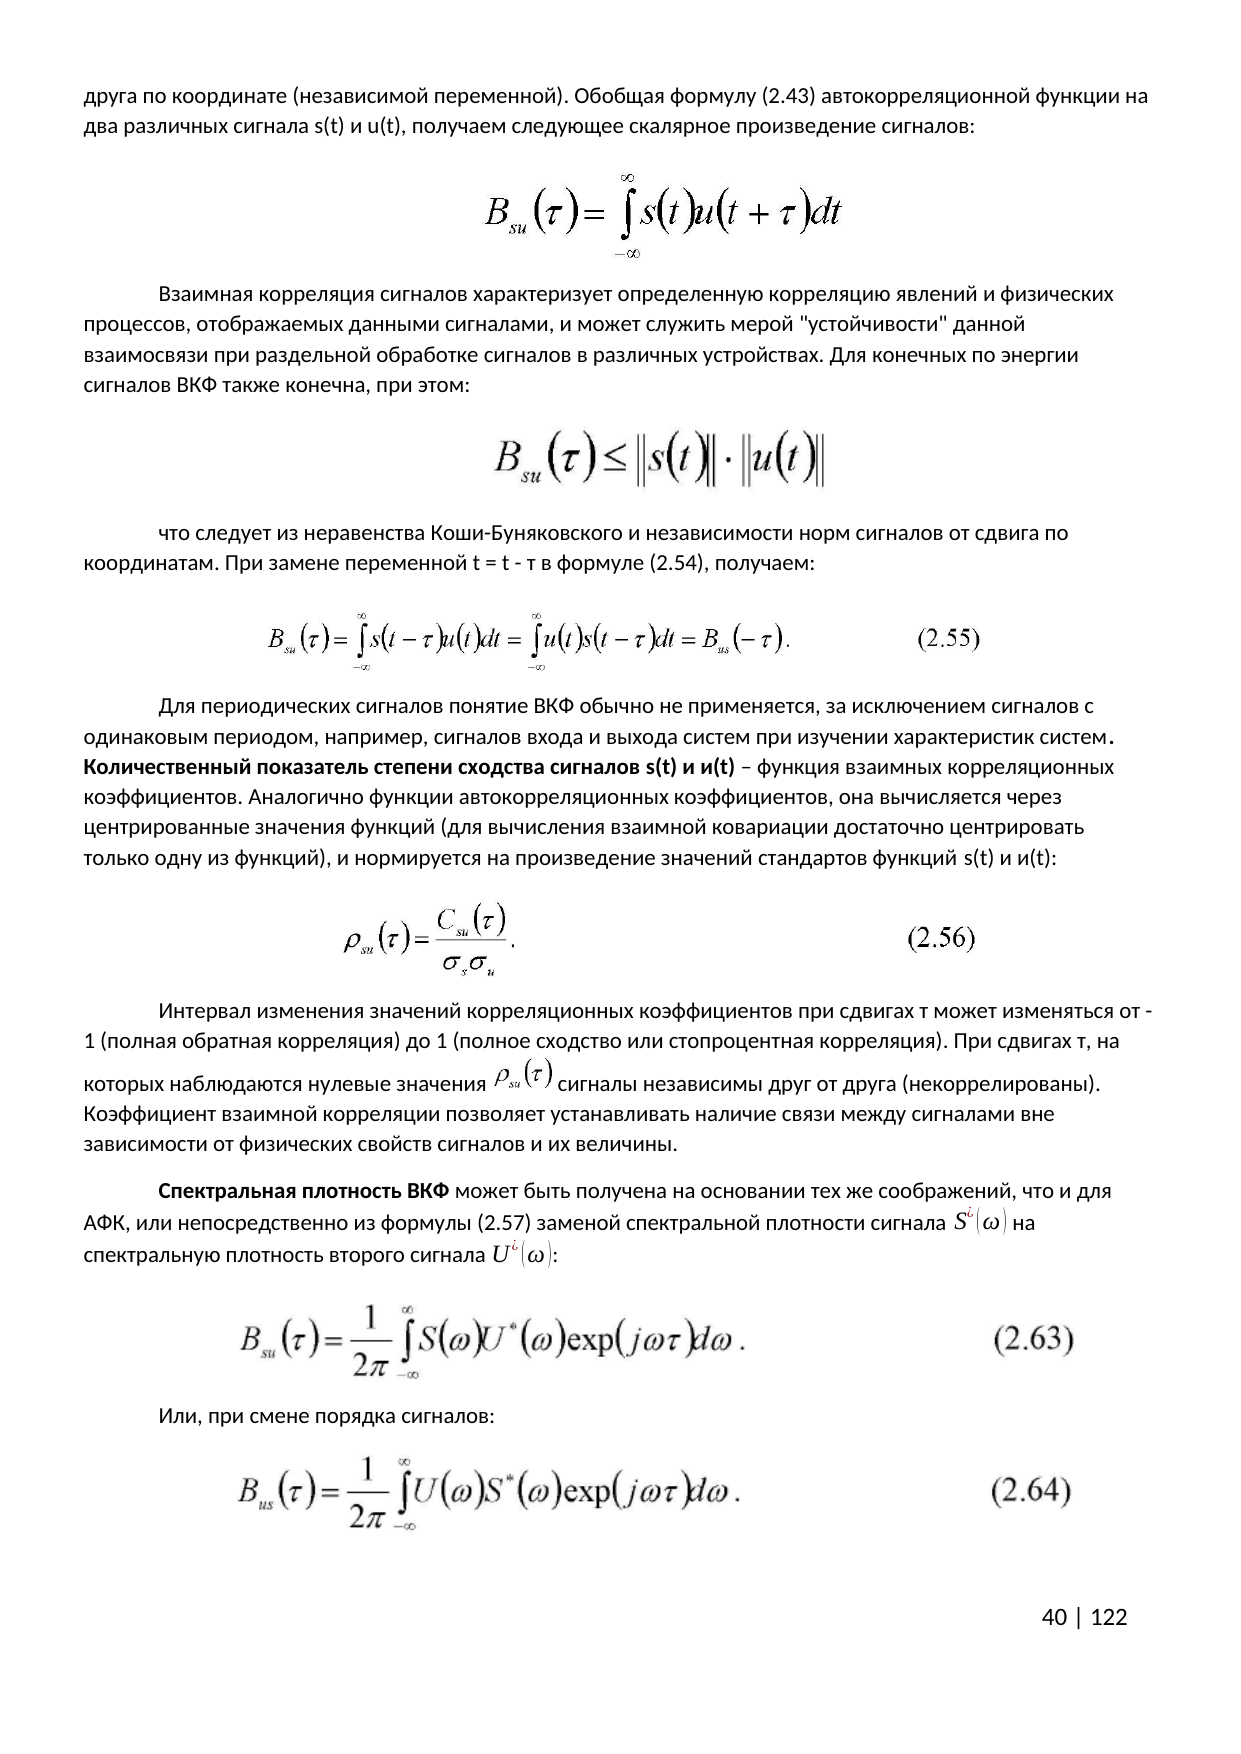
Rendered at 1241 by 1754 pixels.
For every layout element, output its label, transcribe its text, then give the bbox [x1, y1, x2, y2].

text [83, 81, 1155, 139]
picture [492, 1056, 553, 1092]
text что следует из неравенства Коши-Буняковского и независимости норм сигналов от сдвига по координатам. При замене переменной t = t - т в формуле (2.54), получаем: [83, 518, 1155, 576]
text Для периодических сигналов понятие ВКФ обычно не применяется, за исключением сигналов с одинаковым периодом, например, сигналов входа и выхода систем при изучении характеристик систем. Количественный показатель степени сходства сигналов s(t) и и(t) – функция взаимных корреляционных коэффициентов. Аналогично функции автокорреляционных коэффициентов, она вычисляется через центрированные значения функций (для вычисления взаимной ковариации достаточно центрировать только одну из функций), и нормируется на произведение значений стандартов функций s(t) и и(t): [83, 692, 1155, 871]
picture [338, 889, 976, 978]
picture [486, 416, 827, 499]
picture [235, 1288, 1078, 1383]
picture [471, 158, 843, 261]
picture [254, 594, 984, 673]
text Или, при смене порядка сигналов: [83, 1401, 1155, 1429]
picture [235, 1448, 1078, 1533]
text Спектральная плотность ВКФ может быть получена на основании тех же соображений, что и для АФК, или непосредственно из формулы (2.57) заменой спектральной плотности сигнала на спектральную плотность второго сигнала : [83, 1176, 1155, 1270]
text Интервал изменения значений корреляционных коэффициентов при сдвигах т может изменяться от -1 (полная обратная корреляция) до 1 (полное сходство или стопроцентная корреляция). При сдвигах т, на которых наблюдаются нулевые значения сигналы независимы друг от друга (некоррелированы). Коэффициент взаимной корреляции позволяет устанавливать наличие связи между сигналами вне зависимости от физических свойств сигналов и их величины. [83, 996, 1155, 1157]
text Взаимная корреляция сигналов характеризует определенную корреляцию явлений и физических процессов, отображаемых данными сигналами, и может служить мерой "устойчивости" данной взаимосвязи при раздельной обработке сигналов в различных устройствах. Для конечных по энергии сигналов ВКФ также конечна, при этом: [83, 279, 1155, 398]
